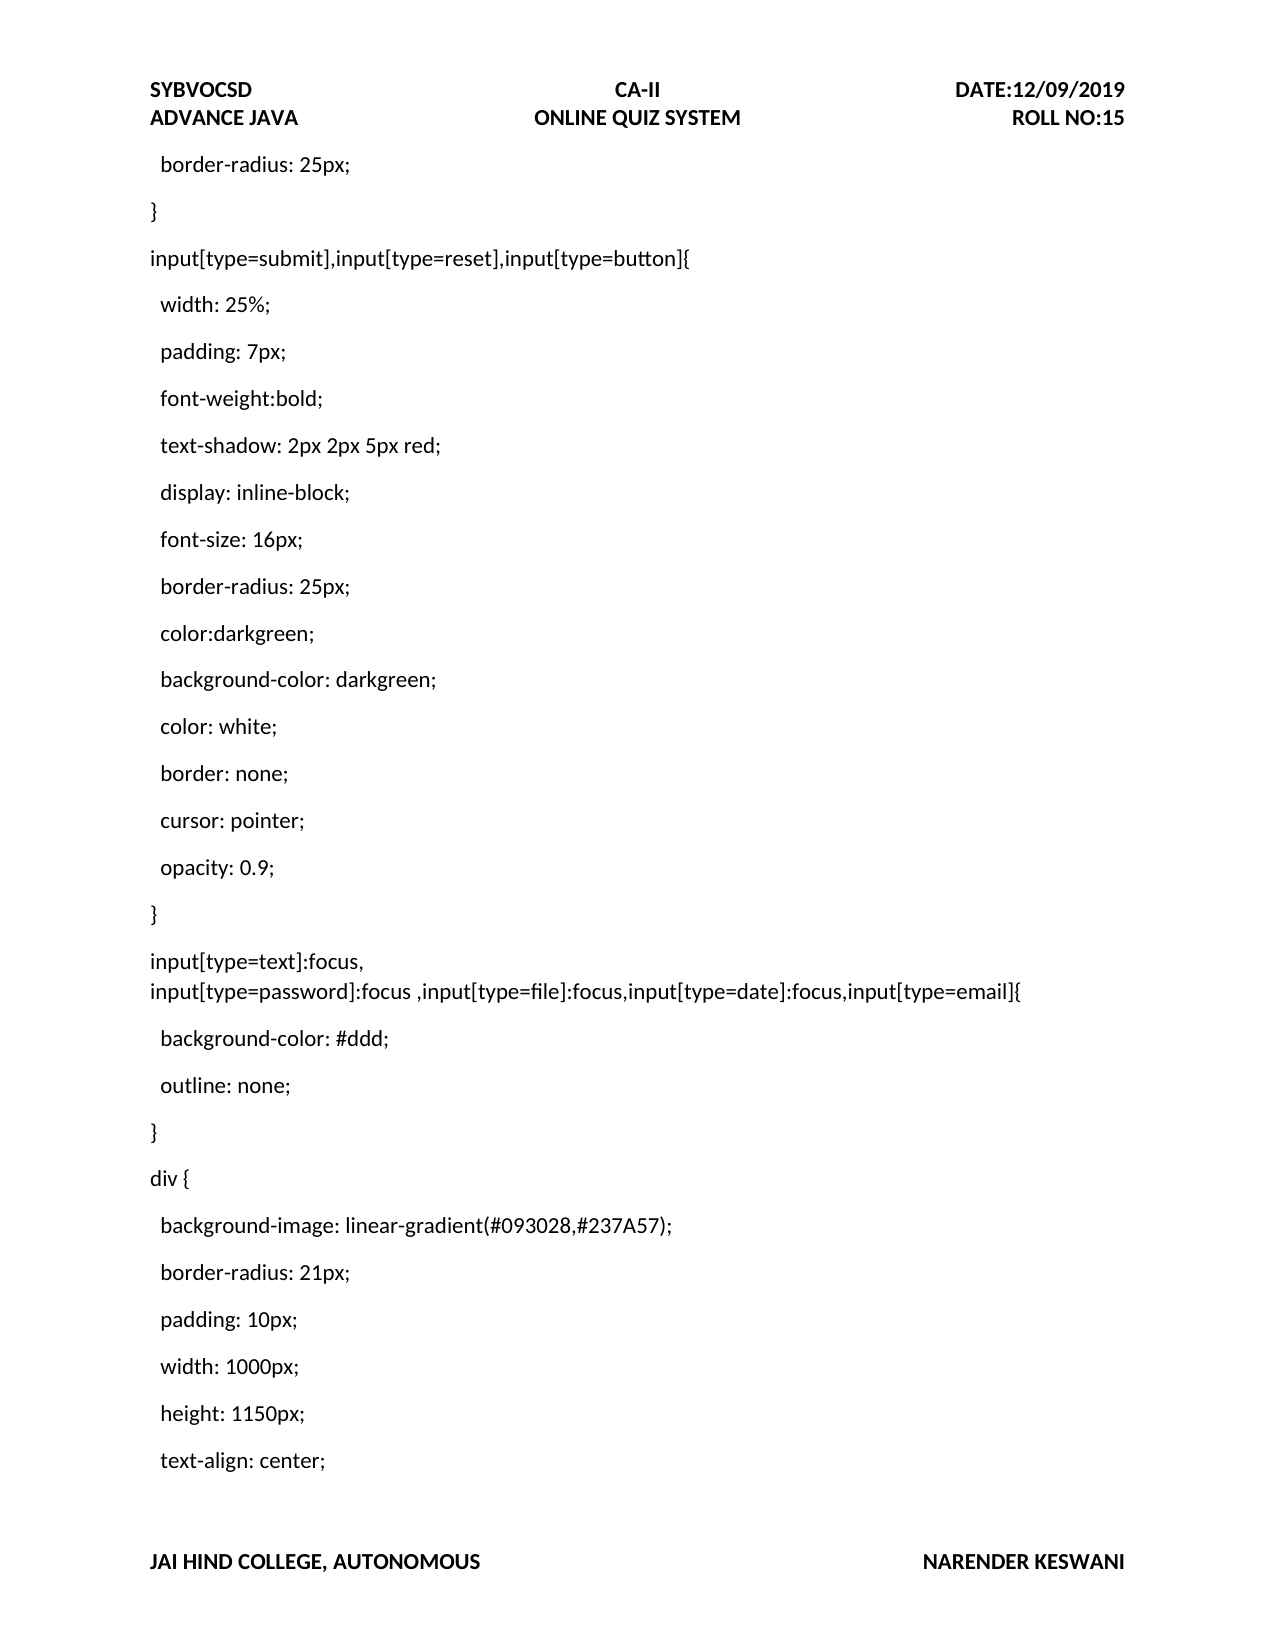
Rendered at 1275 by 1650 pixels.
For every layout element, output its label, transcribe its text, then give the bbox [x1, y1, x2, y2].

text border-radius: 25px; [150, 150, 1125, 178]
text width: 1000px; [150, 1352, 1125, 1380]
text padding: 7px; [150, 337, 1125, 366]
text padding: 10px; [150, 1305, 1125, 1333]
text background-color: darkgreen; [150, 666, 1125, 694]
text } [150, 1118, 1125, 1146]
text input[type=submit],input[type=reset],input[type=button]{ [150, 244, 1125, 272]
text } [150, 900, 1125, 928]
text cursor: pointer; [150, 806, 1125, 834]
text height: 1150px; [150, 1399, 1125, 1427]
text background-image: linear-gradient(#093028,#237A57); [150, 1211, 1125, 1239]
text display: inline-block; [150, 478, 1125, 506]
text border: none; [150, 759, 1125, 787]
text background-color: #ddd; [150, 1024, 1125, 1052]
text border-radius: 25px; [150, 572, 1125, 600]
text color: white; [150, 712, 1125, 741]
text font-size: 16px; [150, 525, 1125, 553]
text color:darkgreen; [150, 619, 1125, 647]
text input[type=text]:focus, input[type=password]:focus ,input[type=file]:focus,input[type=date]:focus,input[type=email]{ [150, 947, 1125, 1005]
text font-weight:bold; [150, 384, 1125, 412]
text border-radius: 21px; [150, 1258, 1125, 1286]
text outline: none; [150, 1071, 1125, 1099]
text text-shadow: 2px 2px 5px red; [150, 431, 1125, 459]
text text-align: center; [150, 1446, 1125, 1474]
text div { [150, 1164, 1125, 1193]
text opacity: 0.9; [150, 853, 1125, 881]
text } [150, 197, 1125, 225]
text width: 25%; [150, 291, 1125, 319]
